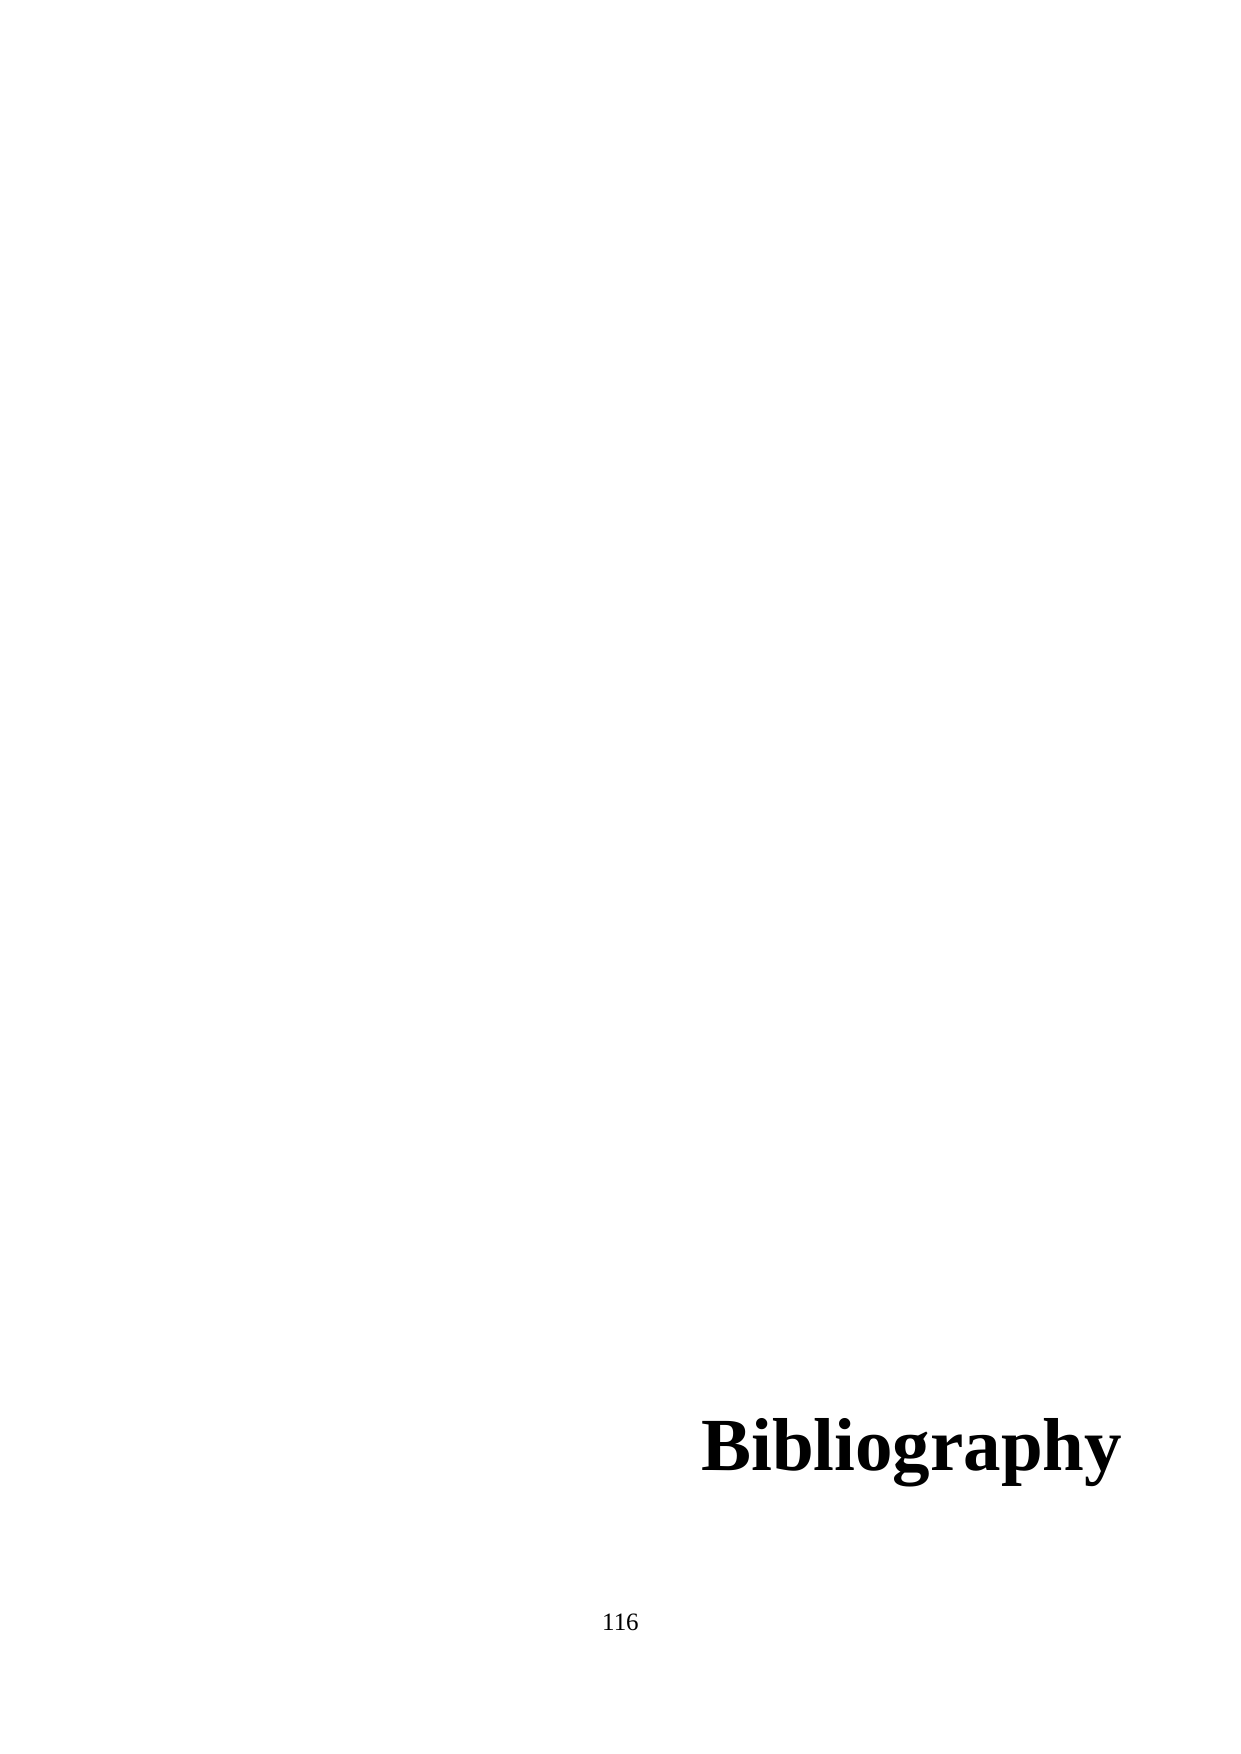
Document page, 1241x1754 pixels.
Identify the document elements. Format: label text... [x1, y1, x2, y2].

subtitle Bibliography [118, 1400, 1122, 1486]
